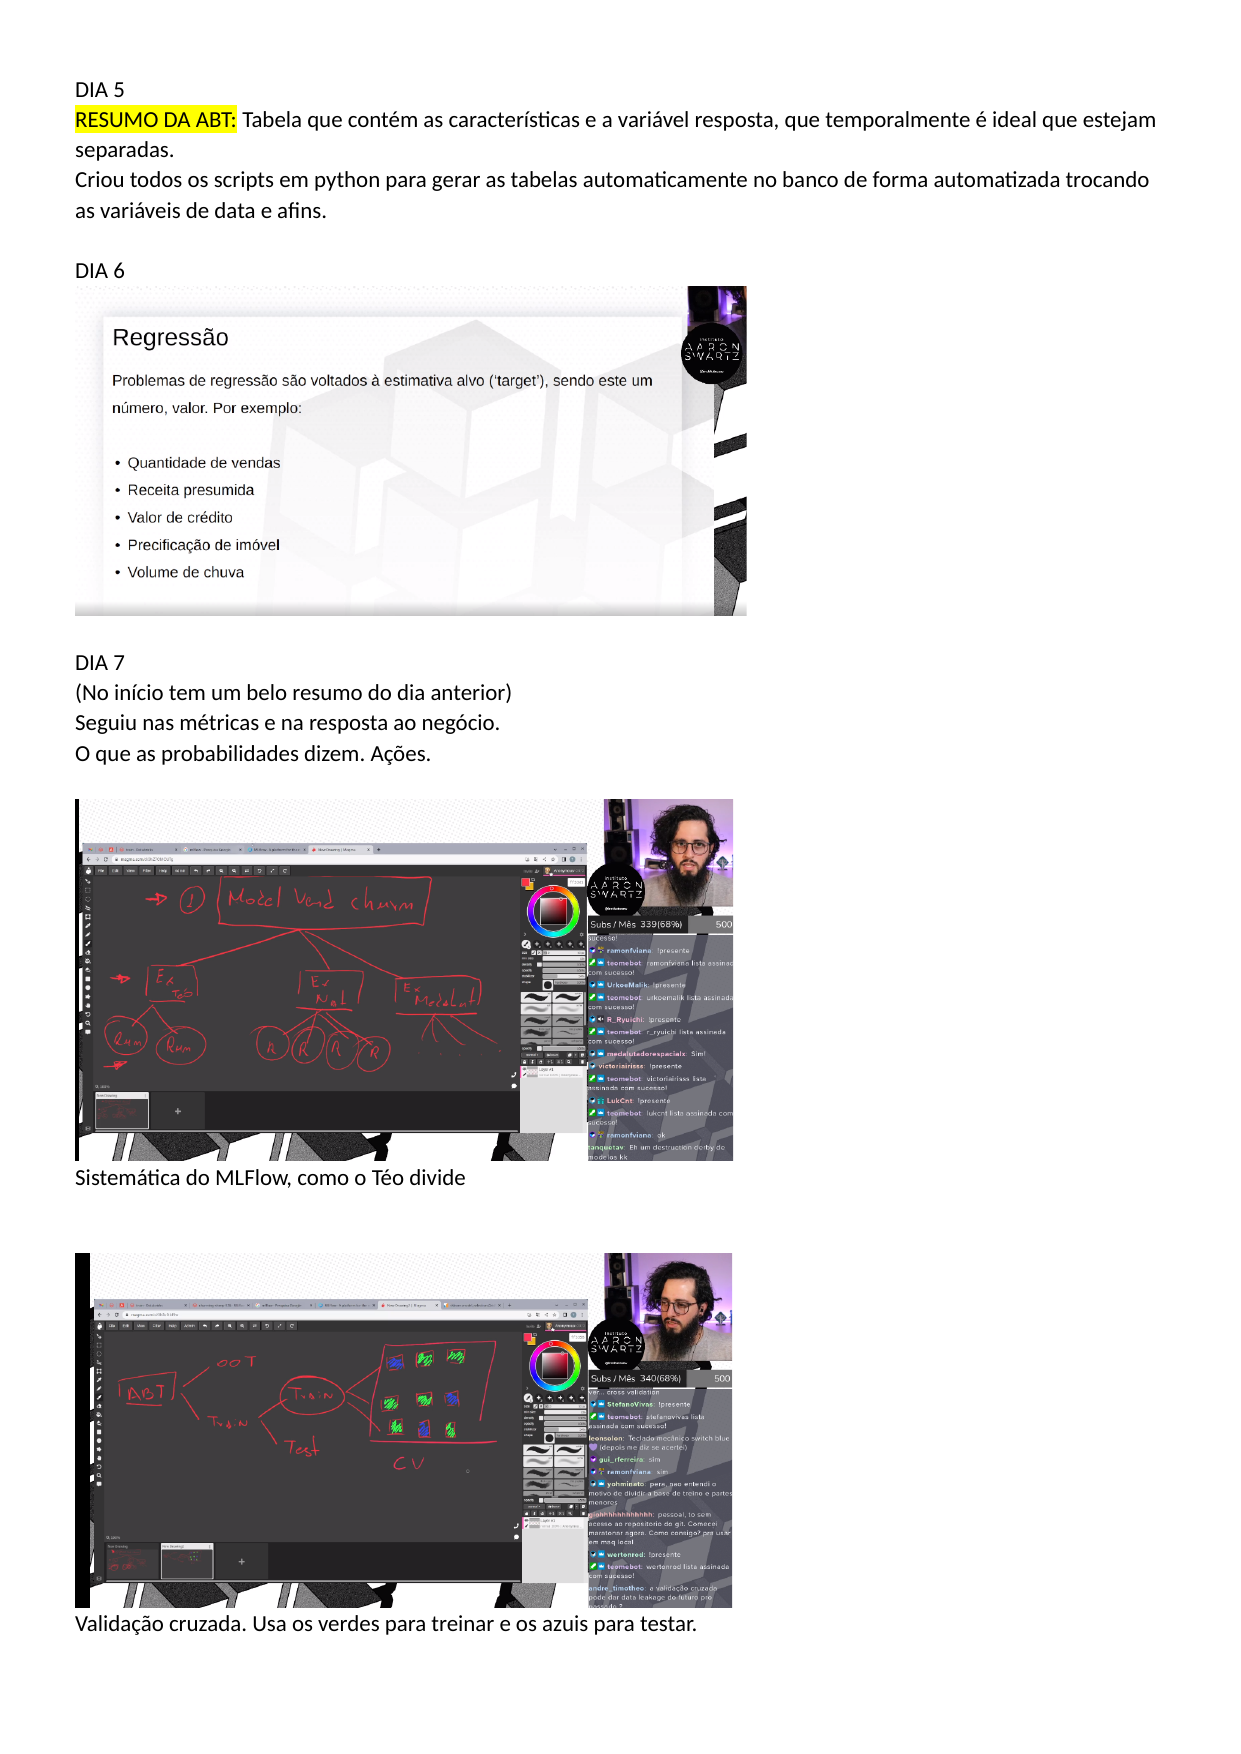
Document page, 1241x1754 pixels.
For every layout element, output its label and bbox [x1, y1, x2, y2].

picture [75, 286, 747, 616]
picture [75, 799, 734, 1161]
picture [75, 1253, 733, 1608]
text [75, 75, 1165, 1637]
